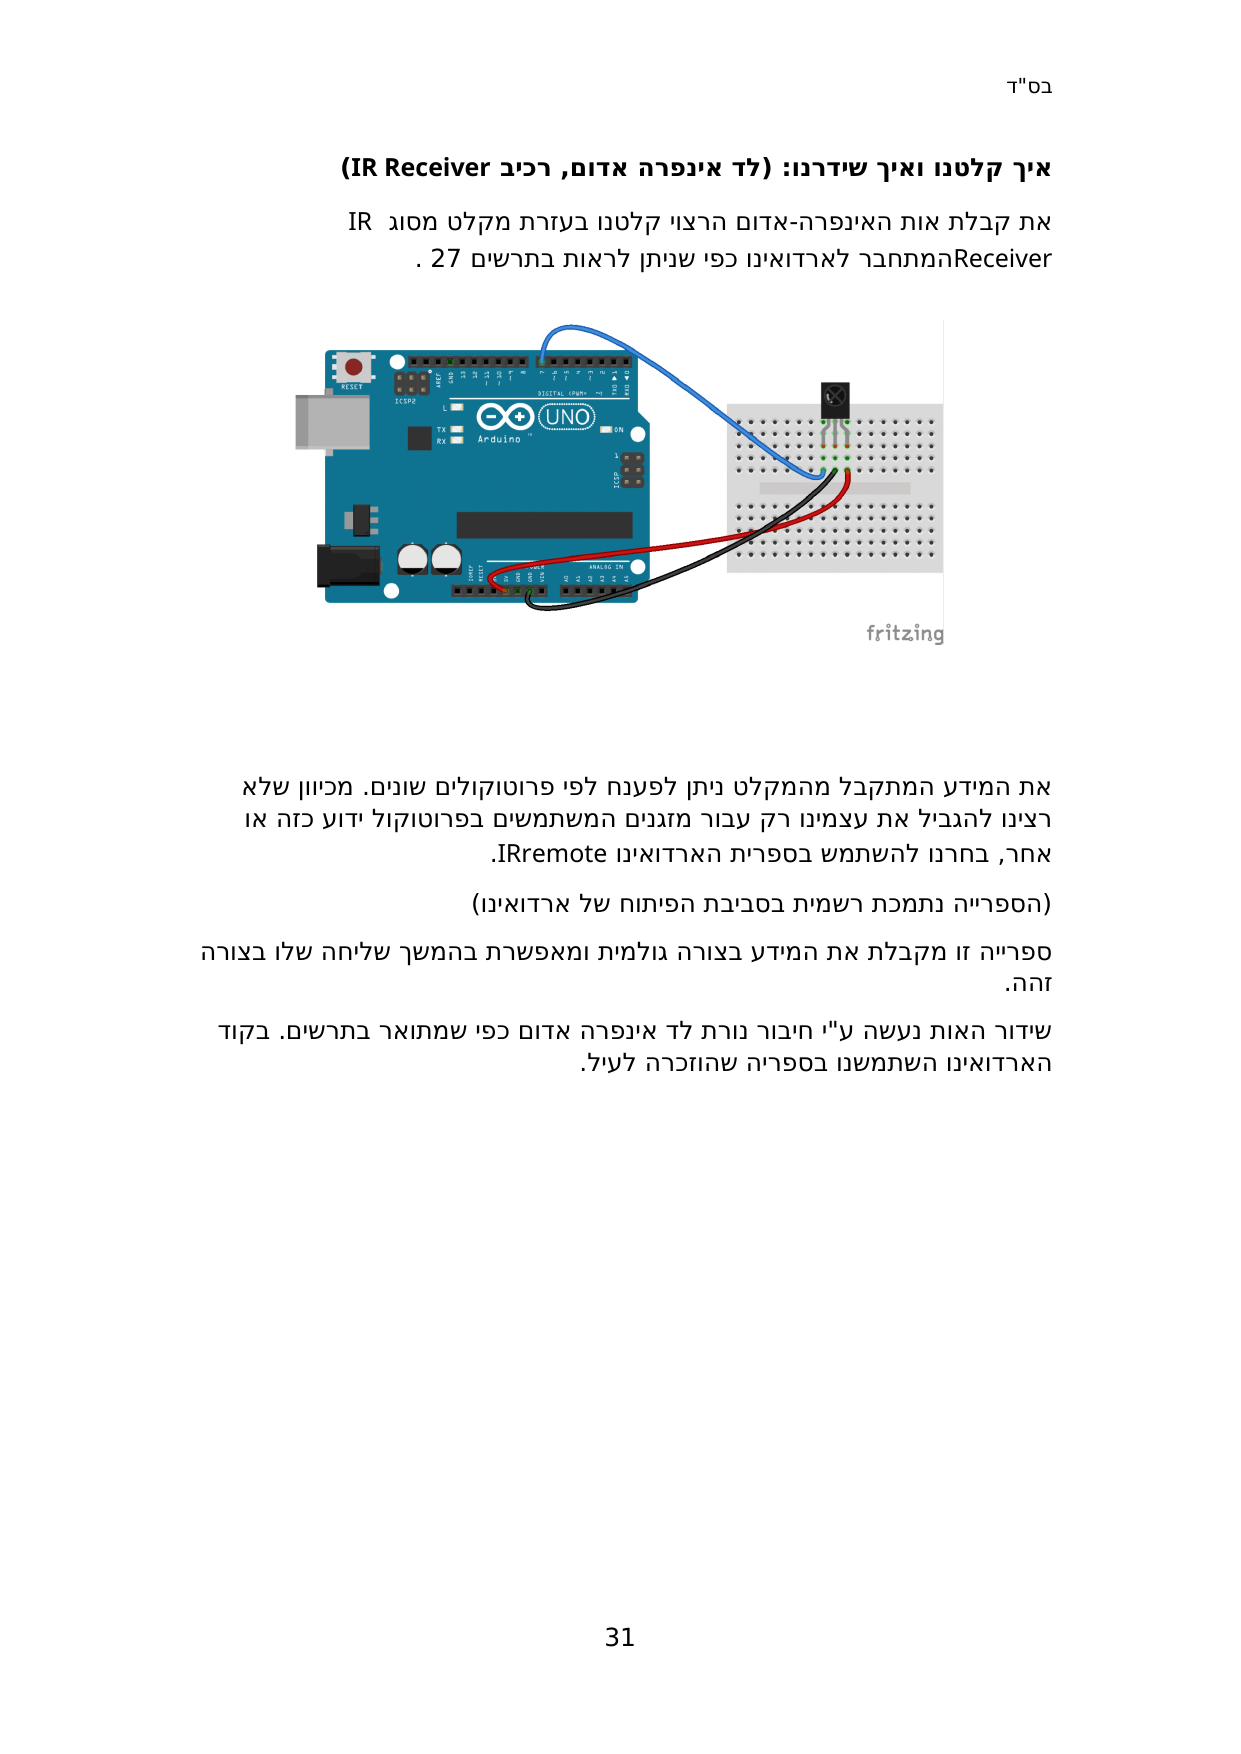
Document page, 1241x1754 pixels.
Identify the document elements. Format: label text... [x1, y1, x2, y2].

text ספרייה זו מקבלת את המידע בצורה גולמית ומאפשרת בהמשך שליחה שלו בצורה זהה. [187, 937, 1053, 998]
text שידור האות נעשה ע"י חיבור נורת לד אינפרה אדום כפי שמתואר בתרשים. בקוד הארדואינו השתמשנו בספריה שהוזכרה לעיל. [187, 1017, 1053, 1077]
text את קבלת אות האינפרה-אדום הרצוי קלטנו בעזרת מקלט מסוג IR Receiverהמתחבר לארדואינו כפי שניתן לראות בתרשים 27 . [187, 203, 1053, 274]
text (הספרייה נתמכת רשמית בסביבת הפיתוח של ארדואינו) [187, 889, 1053, 918]
text איך קלטנו ואיך שידרנו: (לד אינפרה אדום, רכיב IR Receiver) [187, 150, 1053, 184]
text את המידע המתקבל מהמקלט ניתן לפענח לפי פרוטוקולים שונים. מכיוון שלא רצינו להגביל את עצמינו רק עבור מזגנים המשתמשים בפרוטוקול ידוע כזה או אחר, בחרנו להשתמש בספרית הארדואינו IRremote. [187, 772, 1053, 869]
picture [295, 320, 945, 645]
